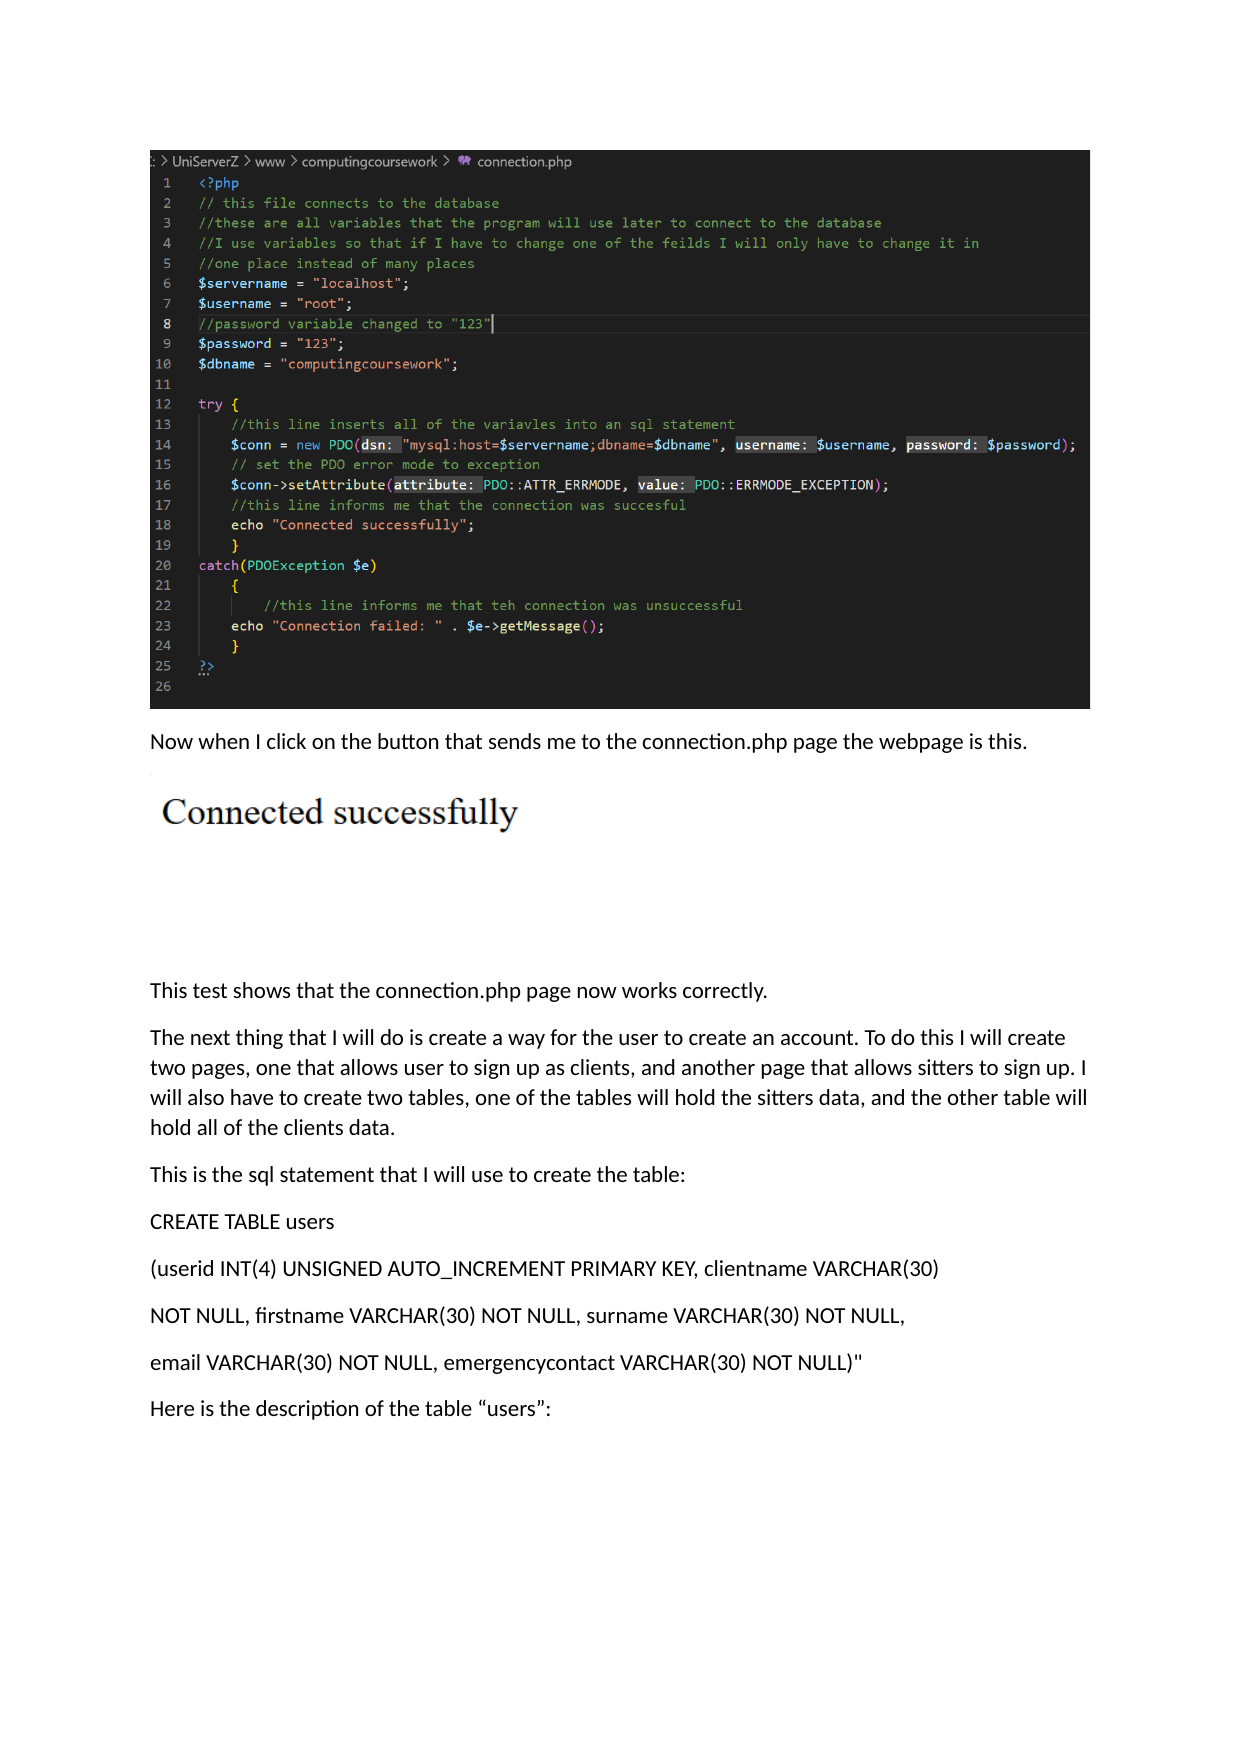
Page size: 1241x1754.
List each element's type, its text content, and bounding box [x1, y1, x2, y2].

text email VARCHAR(30) NOT NULL, emergencycontact VARCHAR(30) NOT NULL)" [150, 1348, 1090, 1376]
text Here is the description of the table “users”: [150, 1394, 1090, 1422]
text (userid INT(4) UNSIGNED AUTO_INCREMENT PRIMARY KEY, clientname VARCHAR(30) [150, 1254, 1090, 1282]
text This test shows that the connection.php page now works correctly. [150, 976, 1090, 1004]
picture [150, 773, 1091, 957]
text NOT NULL, firstname VARCHAR(30) NOT NULL, surname VARCHAR(30) NOT NULL, [150, 1301, 1090, 1329]
picture [150, 150, 1091, 709]
text This is the sql statement that I will use to create the table: [150, 1160, 1090, 1188]
text Now when I click on the button that sends me to the connection.php page the webpage is this. [150, 727, 1090, 755]
text The next thing that I will do is create a way for the user to create an account. To do this I will create two pages, one that allows user to sign up as clients, and another page that allows sitters to sign up. I will also have to create two tables, one of the tables will hold the sitters data, and the other table will hold all of the clients data. [150, 1023, 1090, 1141]
text CREATE TABLE users [150, 1207, 1090, 1235]
